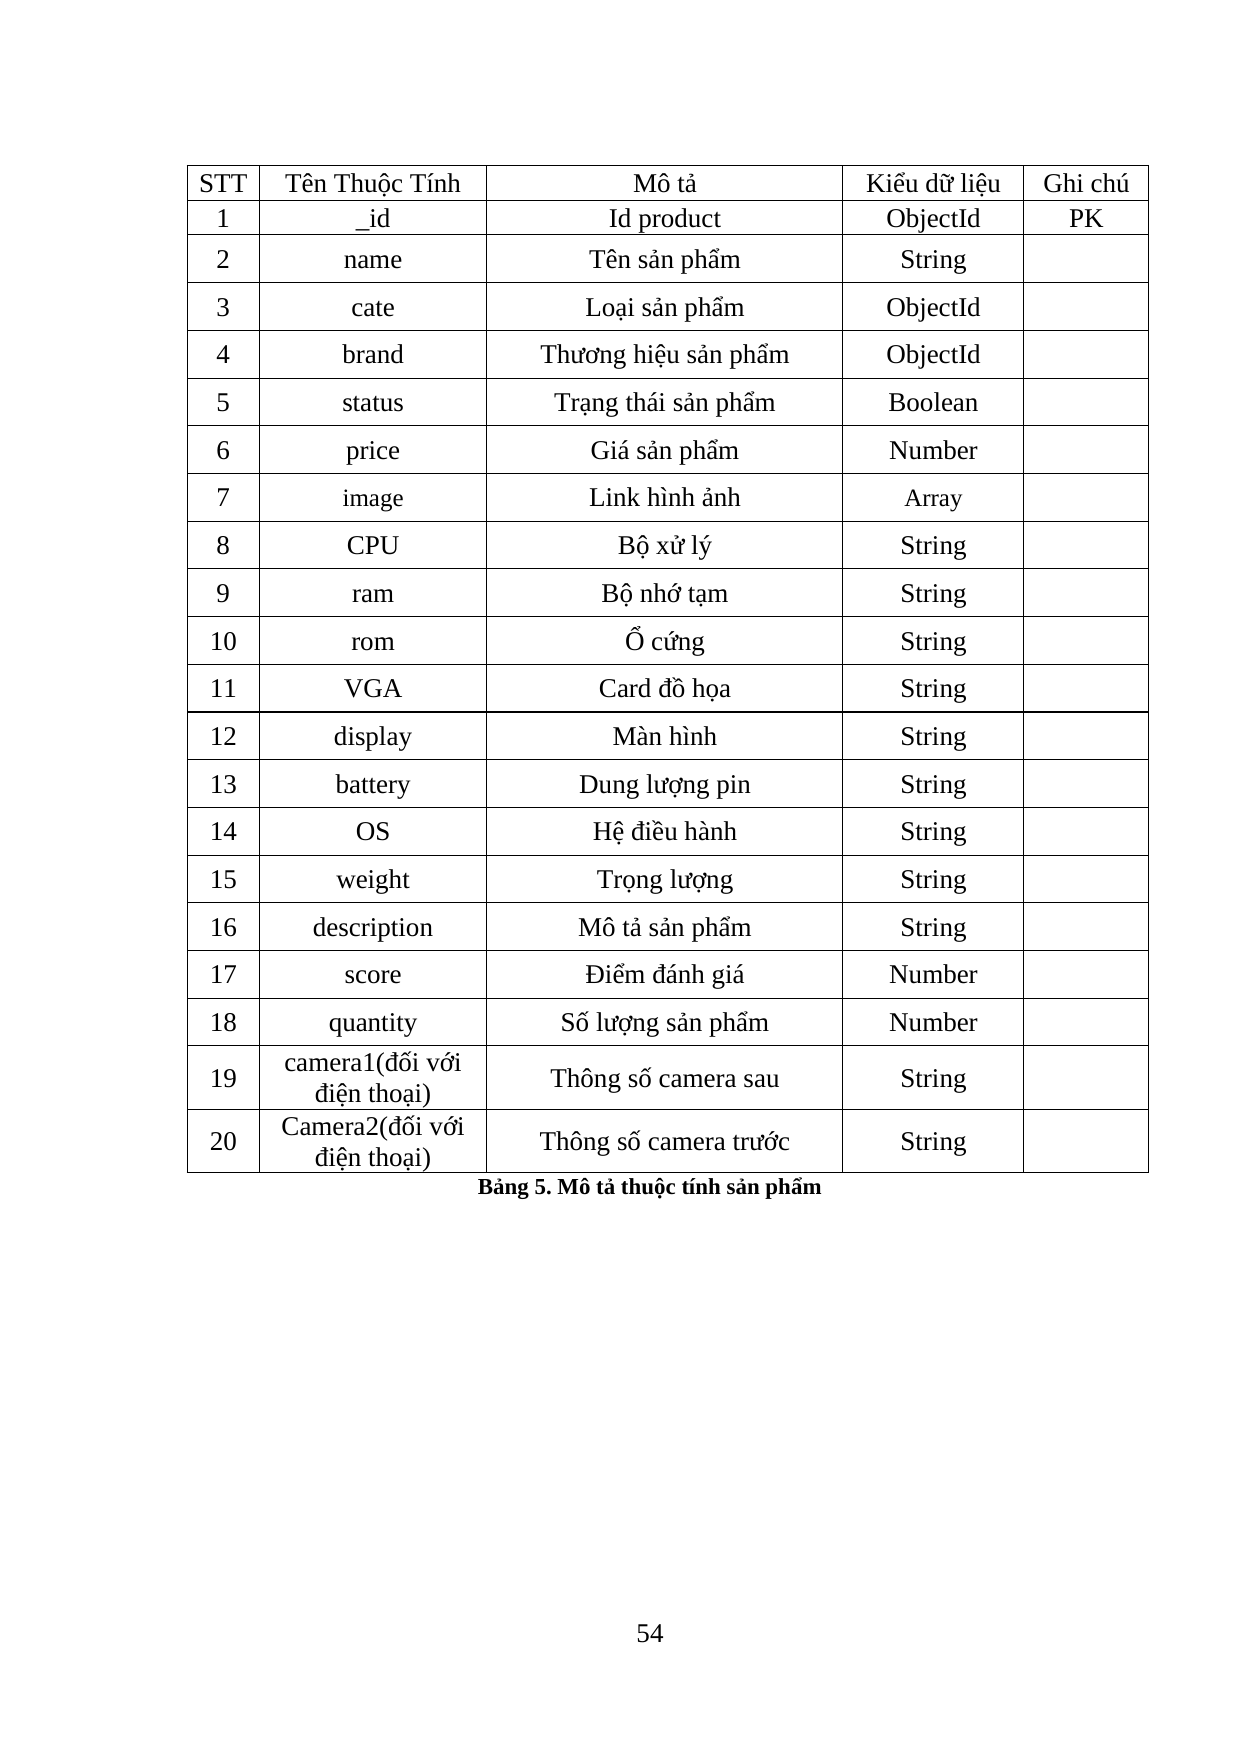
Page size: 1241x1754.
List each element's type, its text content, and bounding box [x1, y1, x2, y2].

table_cell 6 [188, 426, 259, 473]
table_cell String [843, 1110, 1023, 1172]
table_cell quantity [260, 999, 486, 1045]
table_cell 20 [188, 1110, 259, 1172]
table_cell [1024, 713, 1148, 759]
table_cell Array [843, 474, 1023, 521]
table_cell [1024, 379, 1148, 425]
table_cell Number [843, 951, 1023, 998]
table_cell Loại sản phẩm [487, 283, 842, 330]
table_cell 16 [188, 903, 259, 950]
table_cell 17 [188, 951, 259, 998]
table_cell String [843, 856, 1023, 902]
table_cell Hệ điều hành [487, 808, 842, 854]
table_cell Bộ xử lý [487, 522, 842, 568]
table_cell [1024, 999, 1148, 1045]
table_cell brand [260, 331, 486, 377]
table_cell 19 [188, 1046, 259, 1109]
table_cell Trạng thái sản phẩm [487, 379, 842, 425]
text Bảng 5. Mô tả thuộc tính sản phẩm [177, 1173, 1122, 1199]
table_cell [1024, 1046, 1148, 1109]
table_cell String [843, 617, 1023, 664]
table_cell String [843, 665, 1023, 711]
table_cell [1024, 903, 1148, 950]
table_cell [1024, 617, 1148, 664]
table_cell Ổ cứng [487, 617, 842, 664]
table_cell Thông số camera sau [487, 1046, 842, 1109]
table_cell Id product [487, 201, 842, 234]
table_cell ObjectId [843, 283, 1023, 330]
table_cell 1 [188, 201, 259, 234]
table_cell battery [260, 760, 486, 807]
table_cell Mô tả sản phẩm [487, 903, 842, 950]
table_cell [1024, 235, 1148, 282]
table_cell [1024, 856, 1148, 902]
table_cell Dung lượng pin [487, 760, 842, 807]
table_cell 3 [188, 283, 259, 330]
table_cell 12 [188, 713, 259, 759]
table_cell [1024, 665, 1148, 711]
table_cell Number [843, 426, 1023, 473]
table_cell CPU [260, 522, 486, 568]
table_cell [1024, 283, 1148, 330]
table_cell Trọng lượng [487, 856, 842, 902]
table_cell String [843, 1046, 1023, 1109]
table_cell 9 [188, 569, 259, 616]
table_header Mô tả [487, 166, 842, 200]
table_cell Number [843, 999, 1023, 1045]
table_cell 14 [188, 808, 259, 854]
table_cell VGA [260, 665, 486, 711]
table_cell Thương hiệu sản phẩm [487, 331, 842, 377]
table_header STT [188, 166, 259, 200]
table_header Kiểu dữ liệu [843, 166, 1023, 200]
table_header Tên Thuộc Tính [260, 166, 486, 200]
table_cell Màn hình [487, 713, 842, 759]
table_cell rom [260, 617, 486, 664]
table_cell 5 [188, 379, 259, 425]
table_cell 4 [188, 331, 259, 377]
table_cell image [260, 474, 486, 521]
table_header Ghi chú [1024, 166, 1148, 200]
table_cell _id [260, 201, 486, 234]
table_cell Card đồ họa [487, 665, 842, 711]
table_cell Camera2(đối với điện thoại) [260, 1110, 486, 1172]
table_cell 11 [188, 665, 259, 711]
table_cell [1024, 426, 1148, 473]
table_cell [1024, 331, 1148, 377]
table_cell camera1(đối với điện thoại) [260, 1046, 486, 1109]
table_cell score [260, 951, 486, 998]
table_cell [1024, 474, 1148, 521]
table_cell String [843, 522, 1023, 568]
table_cell status [260, 379, 486, 425]
table_cell String [843, 808, 1023, 854]
table_cell [1024, 1110, 1148, 1172]
table_cell Bộ nhớ tạm [487, 569, 842, 616]
table_cell [1024, 760, 1148, 807]
table_cell 15 [188, 856, 259, 902]
table_cell String [843, 235, 1023, 282]
table_cell Link hình ảnh [487, 474, 842, 521]
table_cell 10 [188, 617, 259, 664]
table_cell Thông số camera trước [487, 1110, 842, 1172]
table_cell [1024, 522, 1148, 568]
table_cell ObjectId [843, 201, 1023, 234]
table_cell price [260, 426, 486, 473]
table_cell Điểm đánh giá [487, 951, 842, 998]
table_cell ram [260, 569, 486, 616]
table_cell String [843, 569, 1023, 616]
table_cell ObjectId [843, 331, 1023, 377]
table_cell cate [260, 283, 486, 330]
table_cell Số lượng sản phẩm [487, 999, 842, 1045]
table_cell Tên sản phẩm [487, 235, 842, 282]
table_cell description [260, 903, 486, 950]
table_cell String [843, 713, 1023, 759]
table_cell Boolean [843, 379, 1023, 425]
table_cell [1024, 951, 1148, 998]
table_cell 8 [188, 522, 259, 568]
table_cell 7 [188, 474, 259, 521]
table_cell [1024, 808, 1148, 854]
table_cell [1024, 569, 1148, 616]
table_cell 13 [188, 760, 259, 807]
table_cell 18 [188, 999, 259, 1045]
table_cell OS [260, 808, 486, 854]
table_cell weight [260, 856, 486, 902]
table_cell String [843, 760, 1023, 807]
table_cell PK [1024, 201, 1148, 234]
table_cell String [843, 903, 1023, 950]
table_cell 2 [188, 235, 259, 282]
table_cell Giá sản phẩm [487, 426, 842, 473]
table_cell display [260, 713, 486, 759]
table_cell name [260, 235, 486, 282]
